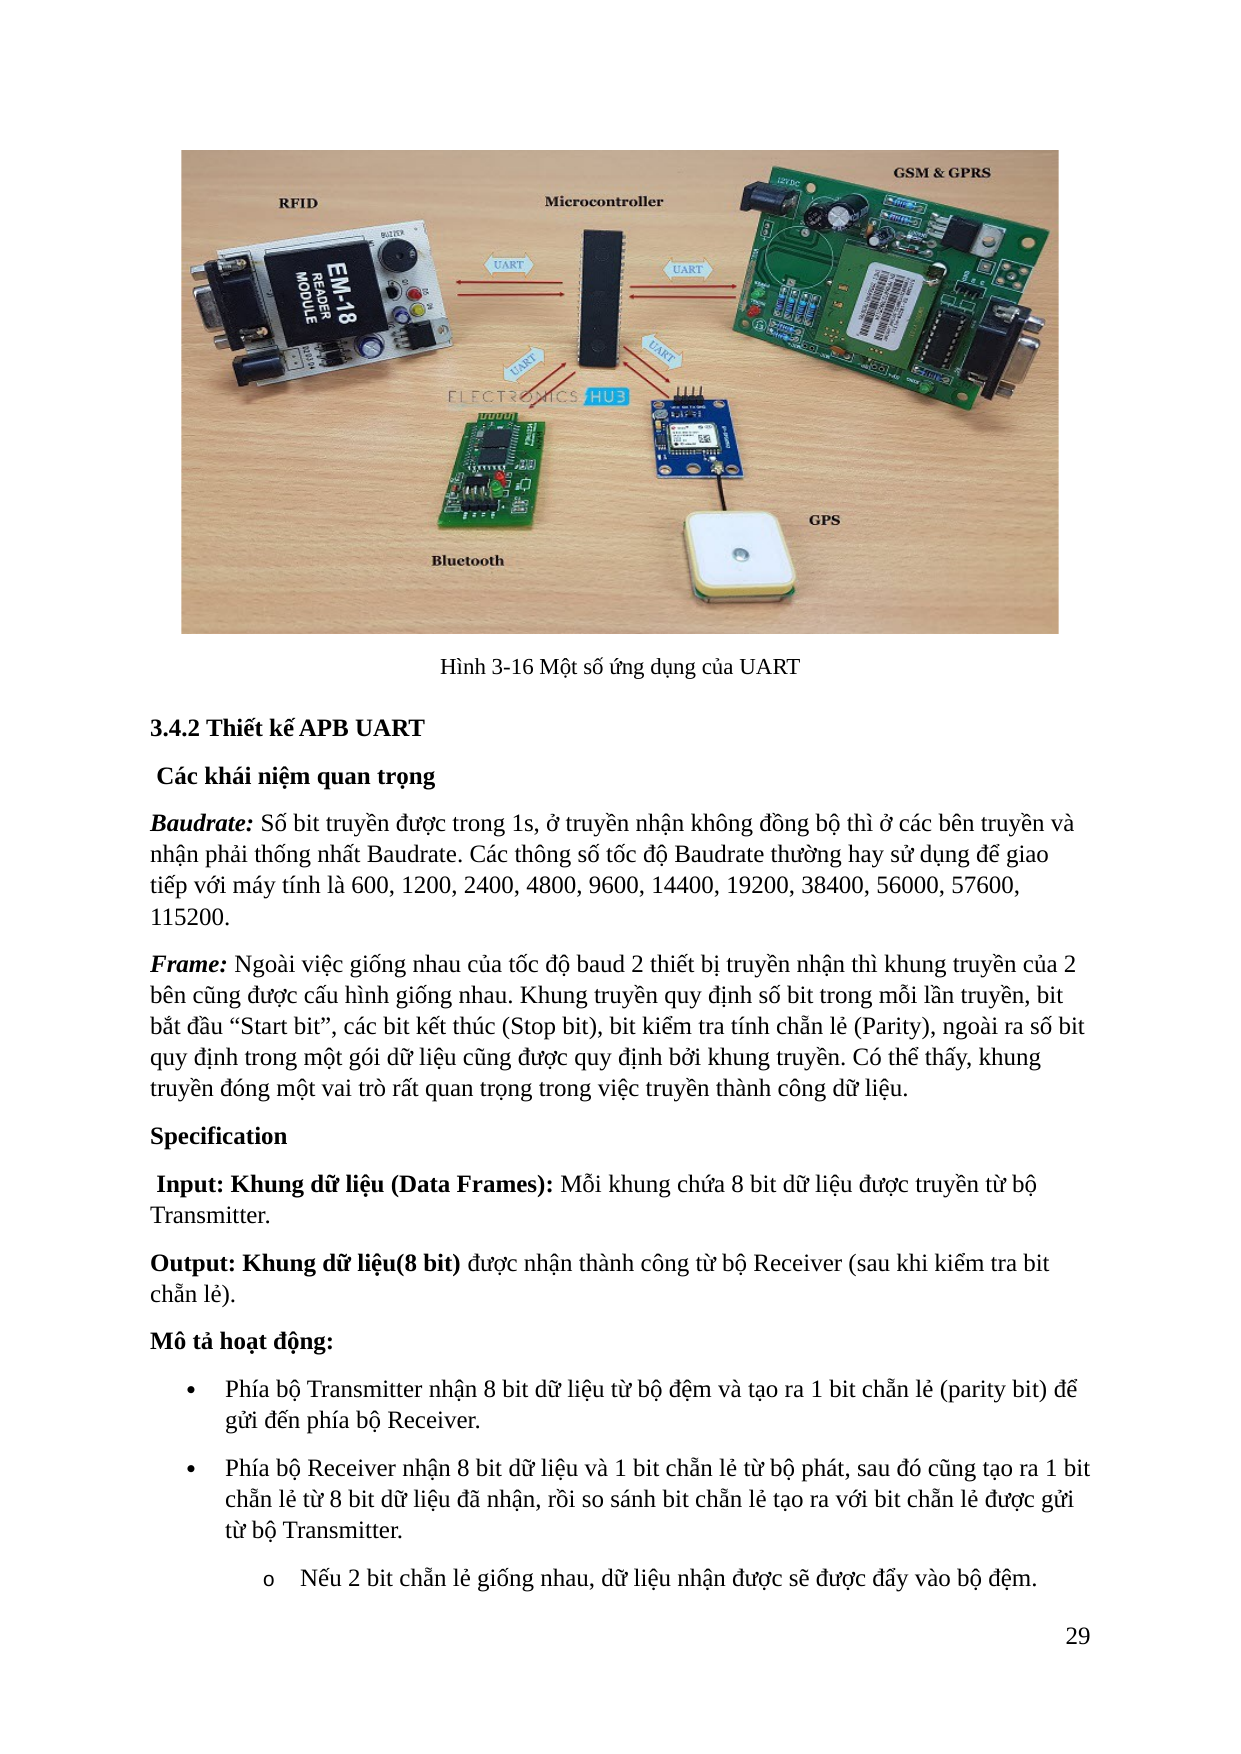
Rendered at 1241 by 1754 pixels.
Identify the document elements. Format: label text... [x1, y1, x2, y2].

text Input: Khung dữ liệu (Data Frames): Mỗi khung chứa 8 bit dữ liệu được truyền từ bộ Transmitter. [150, 1169, 1090, 1229]
list Phía bộ Receiver nhận 8 bit dữ liệu và 1 bit chẵn lẻ từ bộ phát, sau đó cũng tạo ra 1 bit chẵn lẻ từ 8 bit dữ liệu đã nhận, rồi so sánh bit chẵn lẻ tạo ra với bit chẵn lẻ được gửi từ bộ Transmitter. [187, 1453, 1090, 1544]
text Frame: Ngoài việc giống nhau của tốc độ baud 2 thiết bị truyền nhận thì khung truyền của 2 bên cũng được cấu hình giống nhau. Khung truyền quy định số bit trong mỗi lần truyền, bit bắt đầu “Start bit”, các bit kết thúc (Stop bit), bit kiểm tra tính chẵn lẻ (Parity), ngoài ra số bit quy định trong một gói dữ liệu cũng được quy định bởi khung truyền. Có thể thấy, khung truyền đóng một vai trò rất quan trọng trong việc truyền thành công dữ liệu. [150, 949, 1090, 1102]
picture [181, 150, 1059, 634]
text Mô tả hoạt động: [150, 1326, 1090, 1355]
list Nếu 2 bit chẵn lẻ giống nhau, dữ liệu nhận được sẽ được đẩy vào bộ đệm. [262, 1563, 1090, 1592]
text Output: Khung dữ liệu(8 bit) được nhận thành công từ bộ Receiver (sau khi kiểm tra bit chẵn lẻ). [150, 1248, 1090, 1307]
text 3.4.2 Thiết kế APB UART [150, 713, 1090, 742]
text Specification [150, 1121, 1090, 1150]
text Baudrate: Số bit truyền được trong 1s, ở truyền nhận không đồng bộ thì ở các bên truyền và nhận phải thống nhất Baudrate. Các thông số tốc độ Baudrate thường hay sử dụng để giao tiếp với máy tính là 600, 1200, 2400, 4800, 9600, 14400, 19200, 38400, 56000, 57600, 115200. [150, 808, 1090, 930]
text Các khái niệm quan trọng [150, 761, 1090, 789]
list Phía bộ Transmitter nhận 8 bit dữ liệu từ bộ đệm và tạo ra 1 bit chẵn lẻ (parity bit) để gửi đến phía bộ Receiver. [187, 1374, 1090, 1434]
